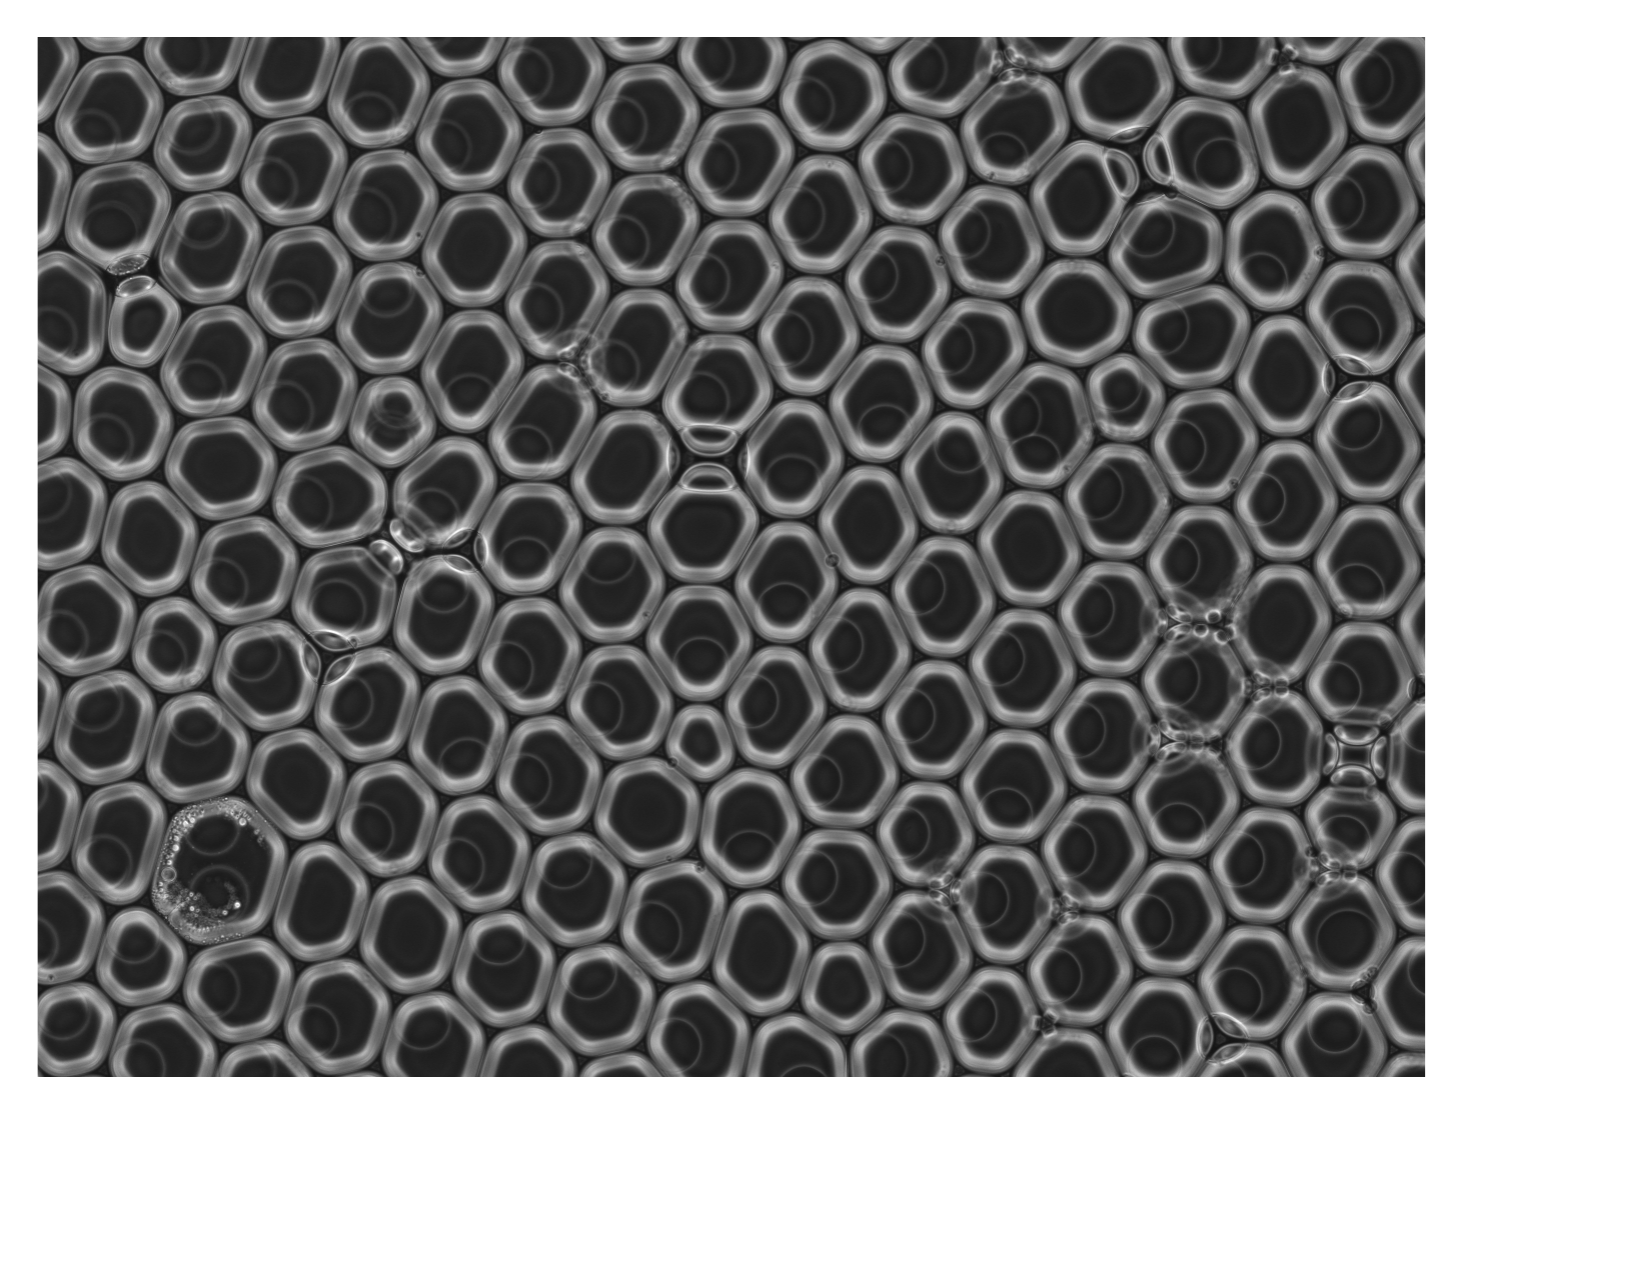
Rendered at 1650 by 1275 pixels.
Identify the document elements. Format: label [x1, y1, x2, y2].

picture [37, 37, 1425, 1077]
